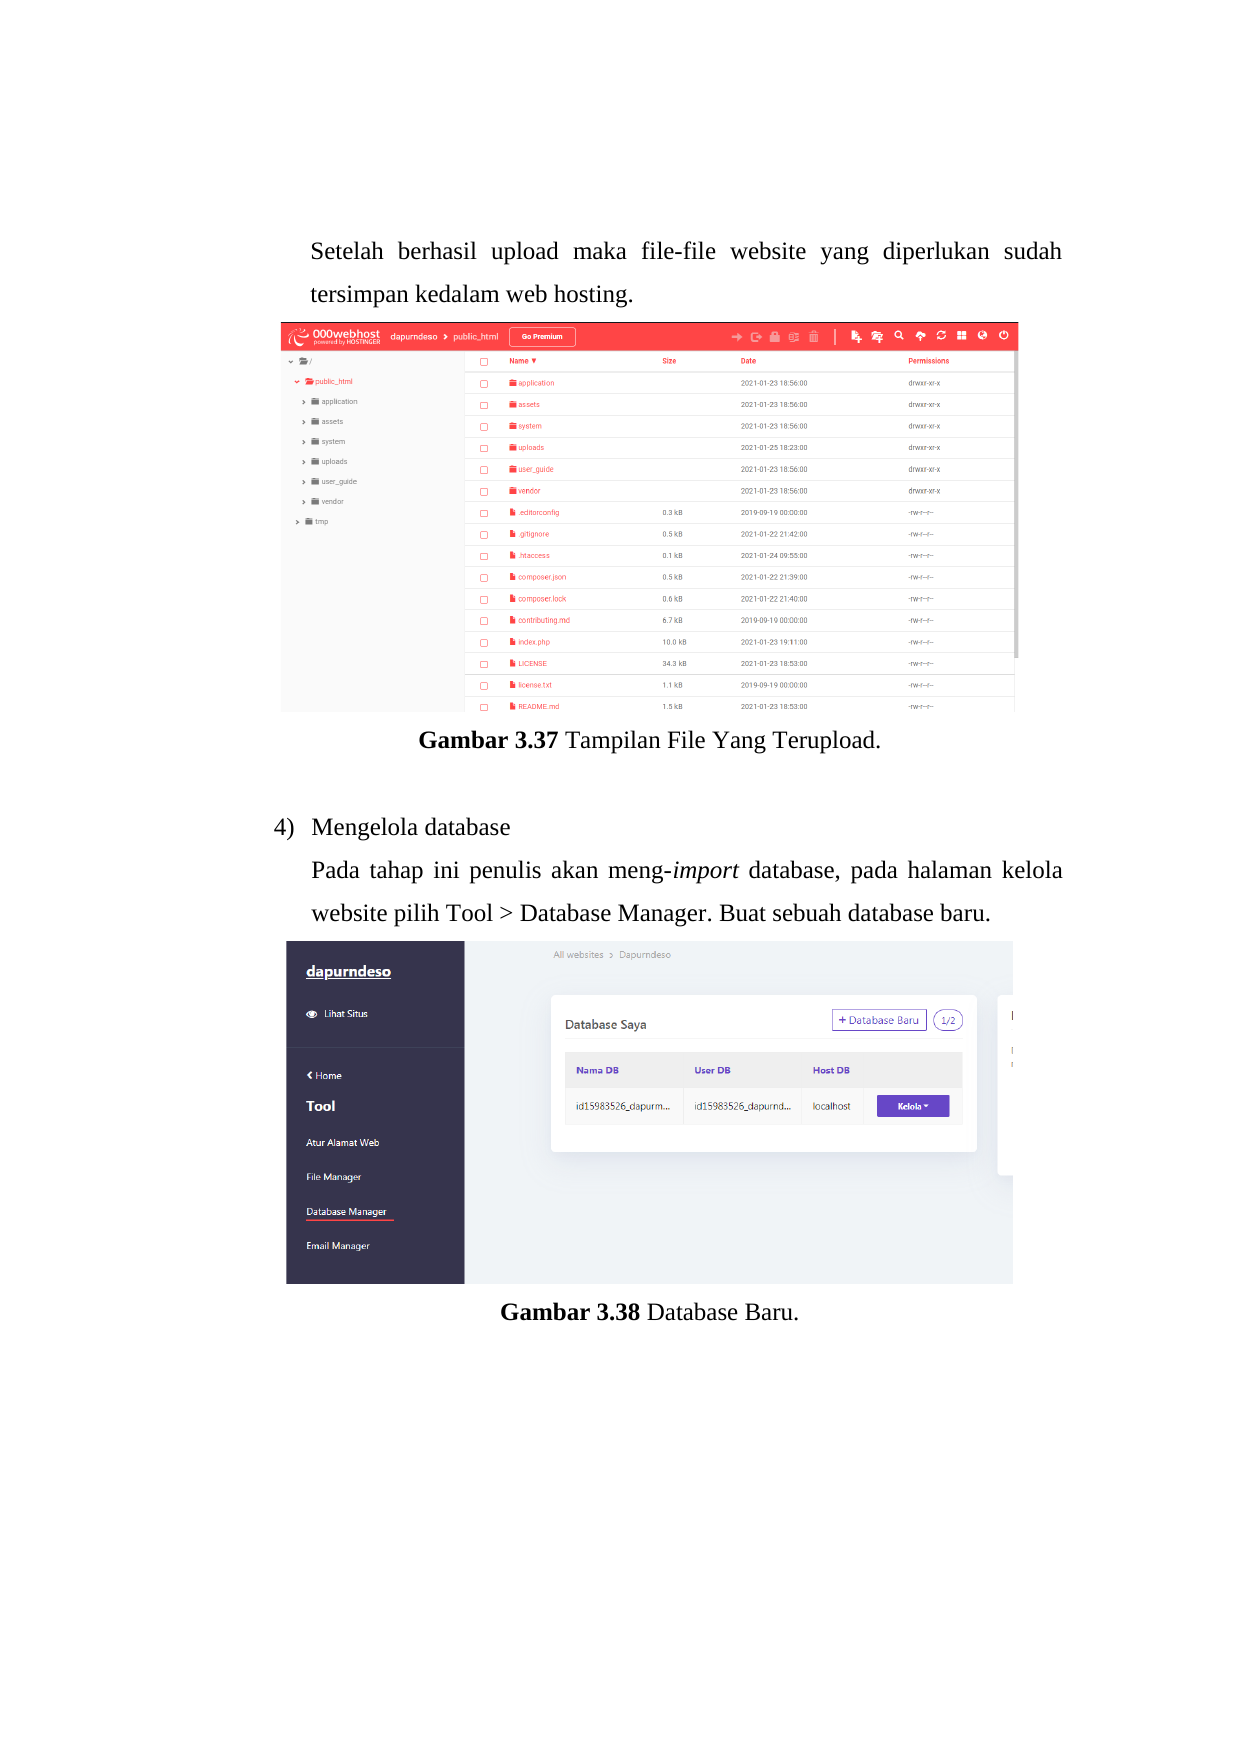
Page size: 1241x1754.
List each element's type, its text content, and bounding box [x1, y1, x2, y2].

list Gambar 3.37 Tampilan File Yang Terupload. [236, 726, 1063, 754]
list Mengelola database [274, 812, 1063, 841]
picture [280, 322, 1019, 712]
list Gambar 3.38 Database Baru. [236, 1297, 1063, 1326]
list Setelah berhasil upload maka file-file website yang diperlukan sudah tersimpan kedalam web hosting. [310, 236, 1063, 308]
list Pada tahap ini penulis akan meng-import database, pada halaman kelola website pilih Tool > Database Manager. Buat sebuah database baru. [311, 855, 1063, 927]
picture [286, 941, 1013, 1284]
